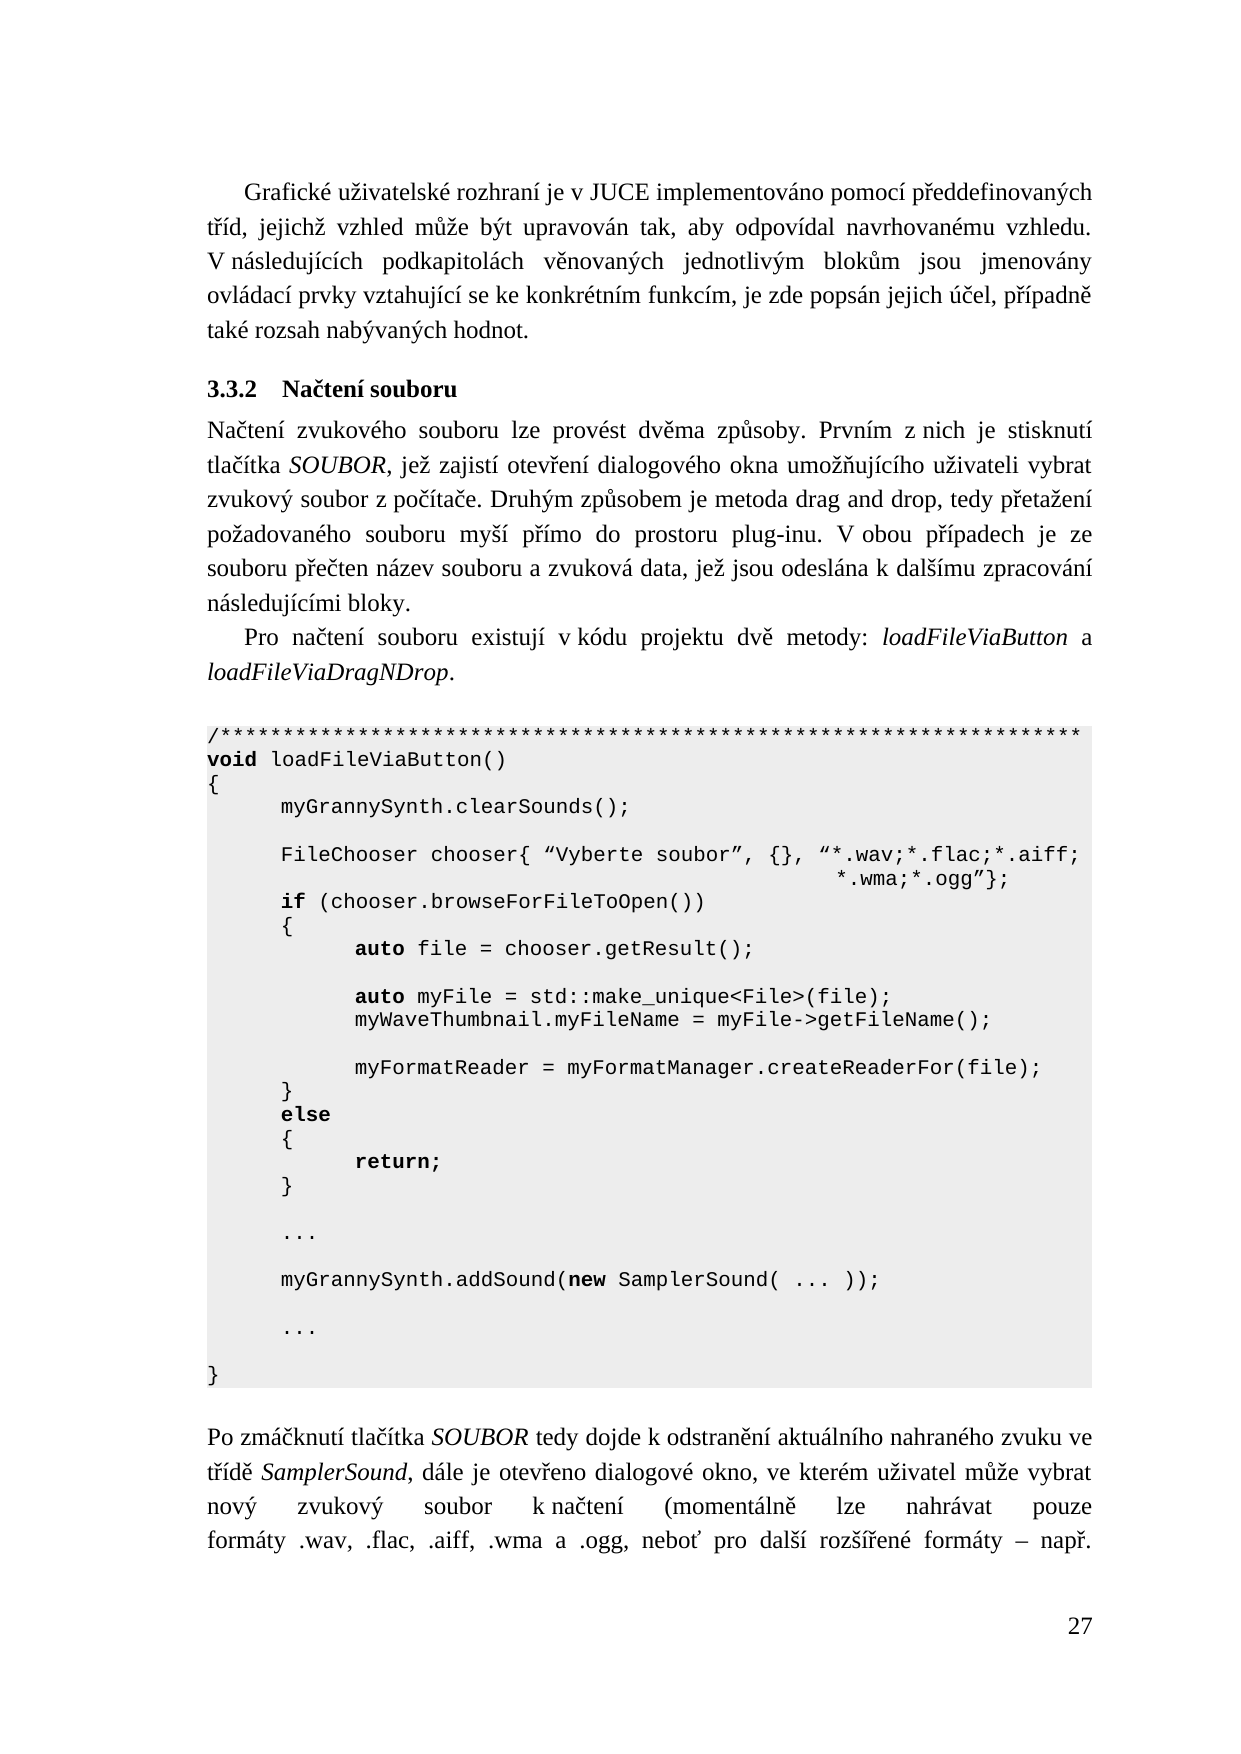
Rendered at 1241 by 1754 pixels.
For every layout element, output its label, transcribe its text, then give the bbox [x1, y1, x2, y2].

text } [207, 1080, 1092, 1104]
text { [207, 915, 1092, 938]
text Grafické uživatelské rozhraní je v JUCE implementováno pomocí předdefinovaných tříd, jejichž vzhled může být upravován tak, aby odpovídal navrhovanému vzhledu. V následujících podkapitolách věnovaných jednotlivým blokům jsou jmenovány ovládací prvky vztahující se ke konkrétním funkcím, je zde popsán jejich účel, případně také rozsah nabývaných hodnot. [207, 177, 1092, 344]
text { [207, 773, 1092, 797]
text ... [207, 1317, 1092, 1340]
text void loadFileViaButton() [207, 749, 1092, 773]
text myGrannySynth.clearSounds(); [207, 797, 1092, 820]
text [207, 1422, 1092, 1554]
text /********************************************************************* [207, 726, 1092, 749]
text myGrannySynth.addSound(new SamplerSound( ... )); [207, 1269, 1092, 1293]
text myWaveThumbnail.myFileName = myFile->getFileName(); [207, 1009, 1092, 1033]
text { [207, 1128, 1092, 1151]
text else [207, 1104, 1092, 1128]
text ... [207, 1222, 1092, 1246]
text return; [207, 1151, 1092, 1175]
subtitle Načtení souboru [207, 374, 1092, 403]
text Pro načtení souboru existují v kódu projektu dvě metody: loadFileViaButton a loadFileViaDragNDrop. [207, 622, 1092, 685]
text } [207, 1175, 1092, 1198]
text auto file = chooser.getResult(); [207, 938, 1092, 962]
text Načtení zvukového souboru lze provést dvěma způsoby. Prvním z nich je stisknutí tlačítka SOUBOR, jež zajistí otevření dialogového okna umožňujícího uživateli vybrat zvukový soubor z počítače. Druhým způsobem je metoda drag and drop, tedy přetažení požadovaného souboru myší přímo do prostoru plug-inu. V obou případech je ze souboru přečten název souboru a zvuková data, jež jsou odeslána k dalšímu zpracování následujícími bloky. [207, 415, 1092, 616]
text FileChooser chooser{ “Vyberte soubor”, {}, “*.wav;*.flac;*.aiff; [207, 844, 1092, 867]
text if (chooser.browseForFileToOpen()) [207, 891, 1092, 915]
text } [207, 1364, 1092, 1388]
text *.wma;*.ogg”}; [207, 867, 1092, 891]
text myFormatReader = myFormatManager.createReaderFor(file); [207, 1057, 1092, 1080]
text auto myFile = std::make_unique<File>(file); [207, 986, 1092, 1009]
